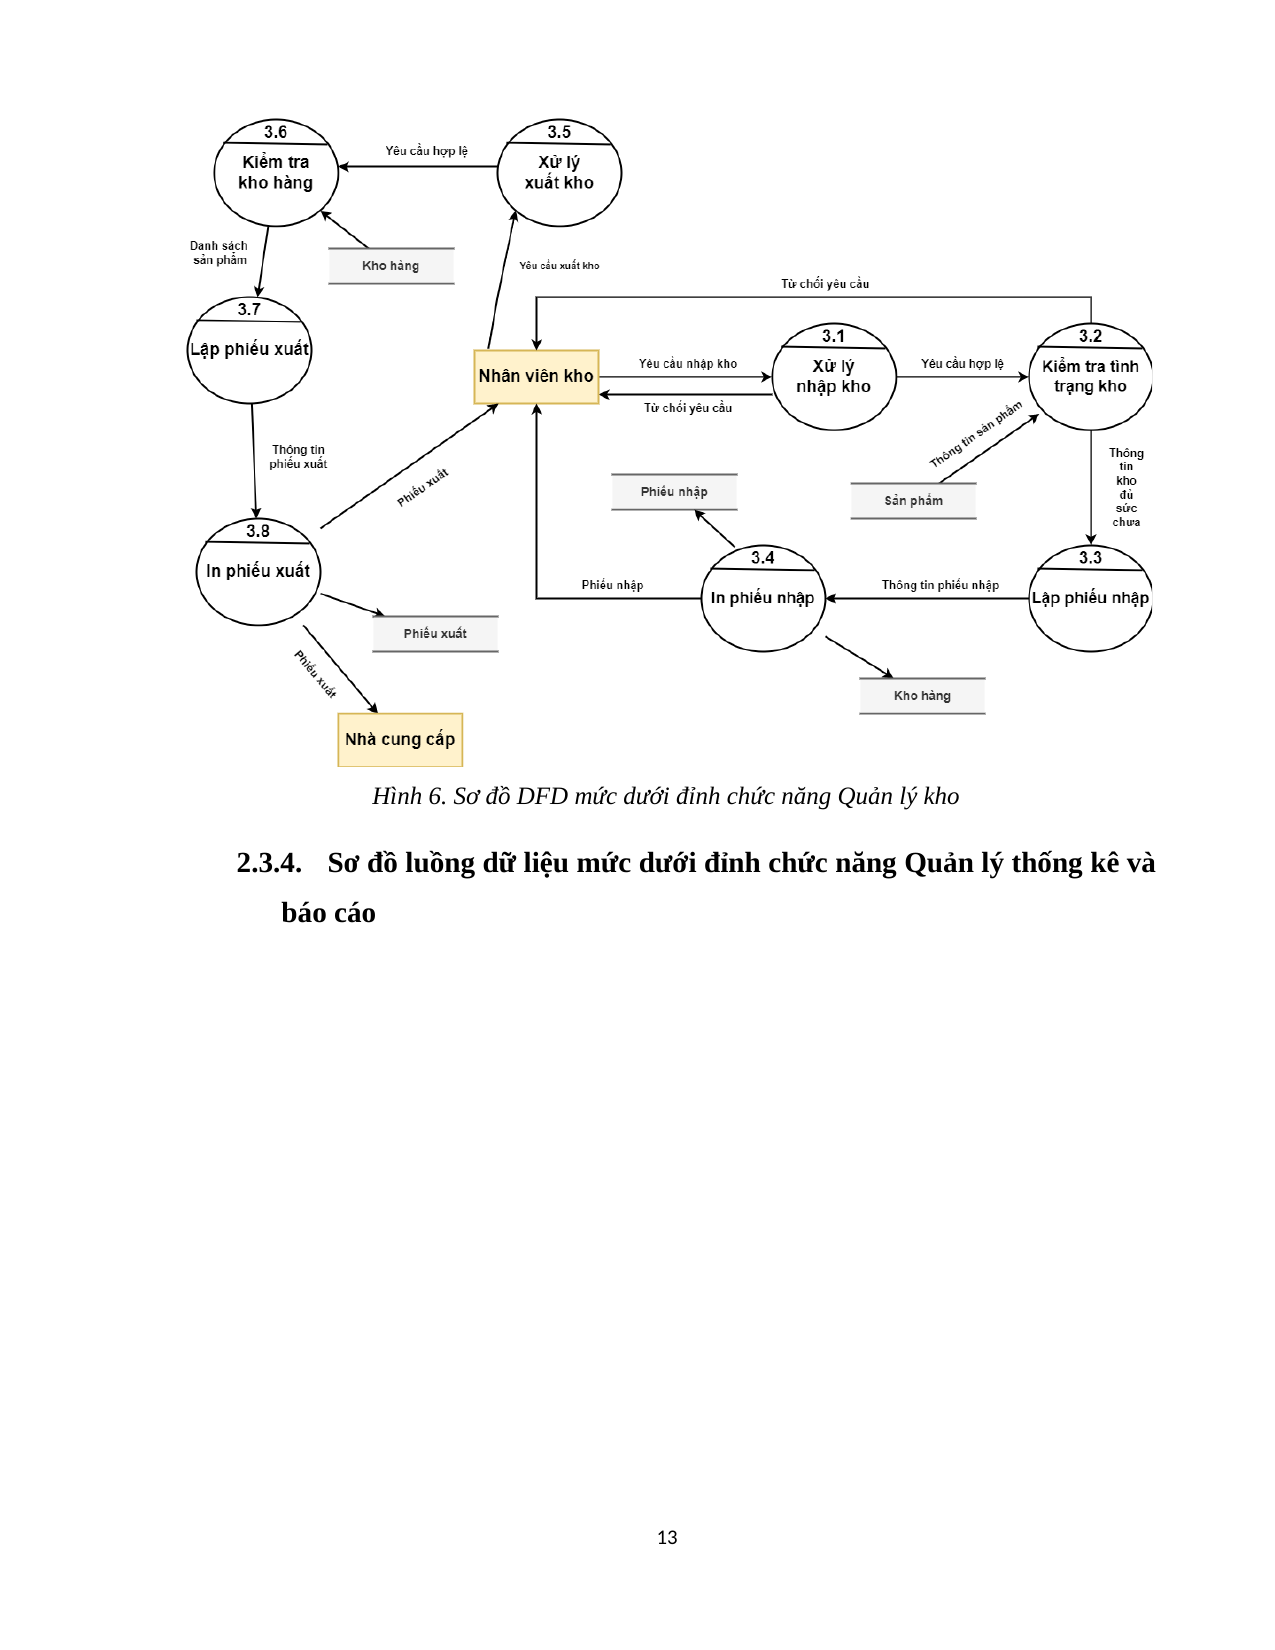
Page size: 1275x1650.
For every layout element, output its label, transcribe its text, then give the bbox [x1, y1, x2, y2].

list Sơ đồ luồng dữ liệu mức dưới đỉnh chức năng Quản lý thống kê và báo cáo [236, 845, 1157, 929]
text Hình 6. Sơ đồ DFD mức dưới đỉnh chức năng Quản lý kho [177, 781, 1157, 810]
picture [177, 118, 1153, 767]
